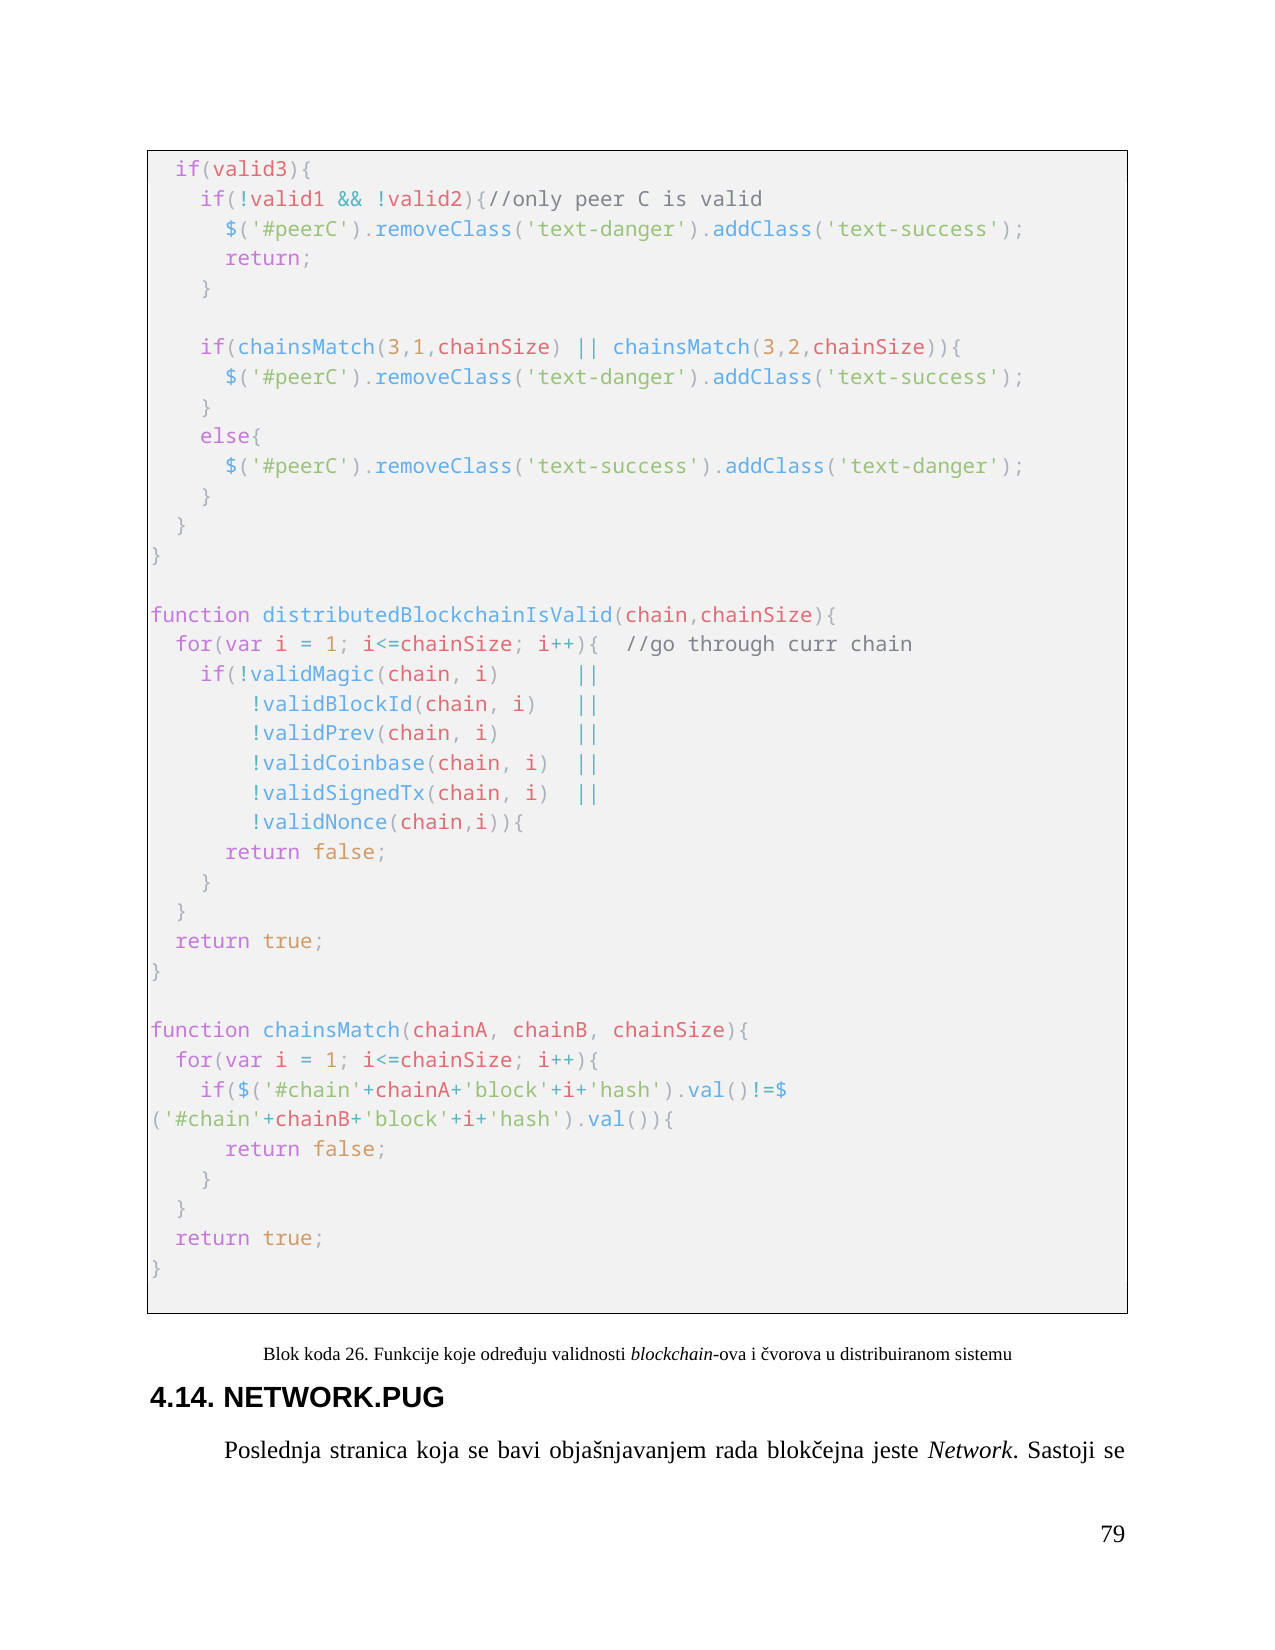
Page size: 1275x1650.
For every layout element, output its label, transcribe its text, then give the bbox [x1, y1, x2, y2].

text return false; [150, 1133, 1125, 1162]
text } [150, 866, 1125, 895]
text return false; [150, 836, 1125, 866]
text $('#peerC').removeClass('text-danger').addClass('text-success'); [150, 361, 1125, 391]
text function chainsMatch(chainA, chainB, chainSize){ [150, 1014, 1125, 1044]
text !validPrev(chain, i) || [150, 717, 1125, 747]
text $('#peerC').removeClass('text-success').addClass('text-danger'); [150, 450, 1125, 480]
text } [150, 1192, 1125, 1222]
text } [150, 1252, 1125, 1278]
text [150, 1427, 1125, 1464]
text } [150, 895, 1125, 925]
text if(valid3){ [148, 151, 1127, 183]
text !validBlockId(chain, i) || [150, 687, 1125, 717]
text return; [150, 242, 1125, 272]
text $('#peerC').removeClass('text-danger').addClass('text-success'); [150, 212, 1125, 242]
text !validNonce(chain,i)){ [150, 806, 1125, 836]
text if($('#chain'+chainA+'block'+i+'hash').val()!=$('#chain'+chainB+'block'+i+'hash').val()){ [150, 1073, 1125, 1133]
text if(chainsMatch(3,1,chainSize) || chainsMatch(3,2,chainSize)){ [150, 331, 1125, 361]
text if(!validMagic(chain, i) || [150, 658, 1125, 687]
text else{ [150, 420, 1125, 450]
text Blok koda . Funkcije koje određuju validnosti blockchain-ova i čvorova u distribuiranom sistemu [150, 1327, 1125, 1364]
text for(var i = 1; i<=chainSize; i++){ [150, 1044, 1125, 1073]
text } [150, 272, 1125, 302]
text return true; [150, 1222, 1125, 1252]
text } [150, 539, 1125, 569]
text } [150, 509, 1125, 539]
text !validSignedTx(chain, i) || [150, 777, 1125, 806]
text for(var i = 1; i<=chainSize; i++){ //go through curr chain [150, 628, 1125, 658]
text return true; [150, 925, 1125, 955]
text } [150, 391, 1125, 420]
text !validCoinbase(chain, i) || [150, 747, 1125, 777]
text function distributedBlockchainIsValid(chain,chainSize){ [150, 598, 1125, 628]
subtitle Network.pug [150, 1377, 1125, 1414]
text if(!valid1 && !valid2){//only peer C is valid [150, 183, 1125, 212]
text } [150, 1162, 1125, 1192]
text } [150, 480, 1125, 509]
text } [150, 955, 1125, 984]
